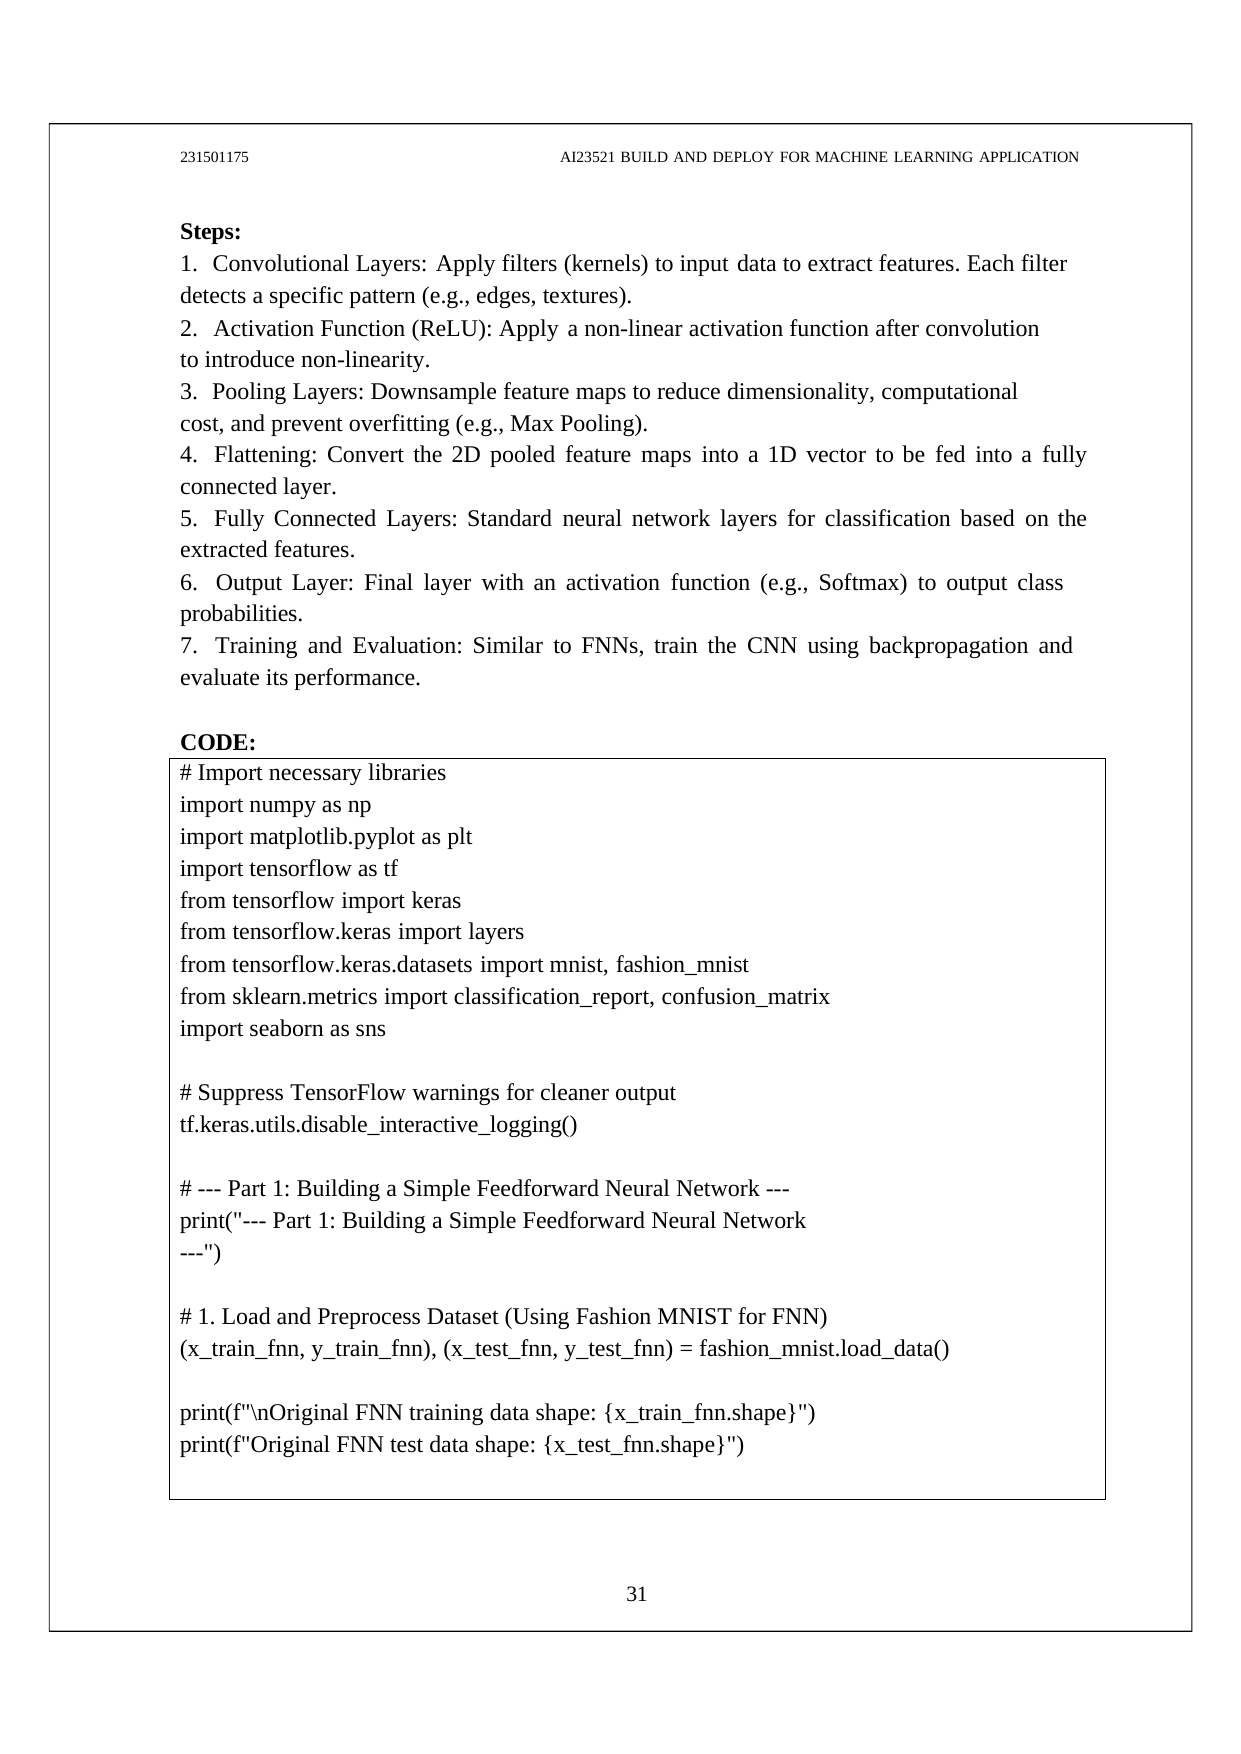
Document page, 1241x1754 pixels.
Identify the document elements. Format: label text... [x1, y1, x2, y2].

subtitle Steps: [180, 217, 1152, 245]
list Convolutional Layers: Apply filters (kernels) to input data to extract features. Each filter detects a specific pattern (e.g., edges, textures). [180, 249, 1067, 309]
list Training and Evaluation: Similar to FNNs, train the CNN using backpropagation and evaluate its performance. [180, 631, 1076, 691]
list Fully Connected Layers: Standard neural network layers for classification based on the extracted features. [180, 504, 1091, 563]
list Pooling Layers: Downsample feature maps to reduce dimensionality, computational cost, and prevent overfitting (e.g., Max Pooling). [180, 377, 1067, 436]
list Activation Function (ReLU): Apply a non-linear activation function after convolution to introduce non-linearity. [180, 313, 1064, 373]
subtitle CODE: [180, 728, 1152, 755]
list Flattening: Convert the 2D pooled feature maps into a 1D vector to be fed into a fully connected layer. [180, 440, 1091, 500]
list Output Layer: Final layer with an activation function (e.g., Softmax) to output class probabilities. [180, 568, 1067, 627]
